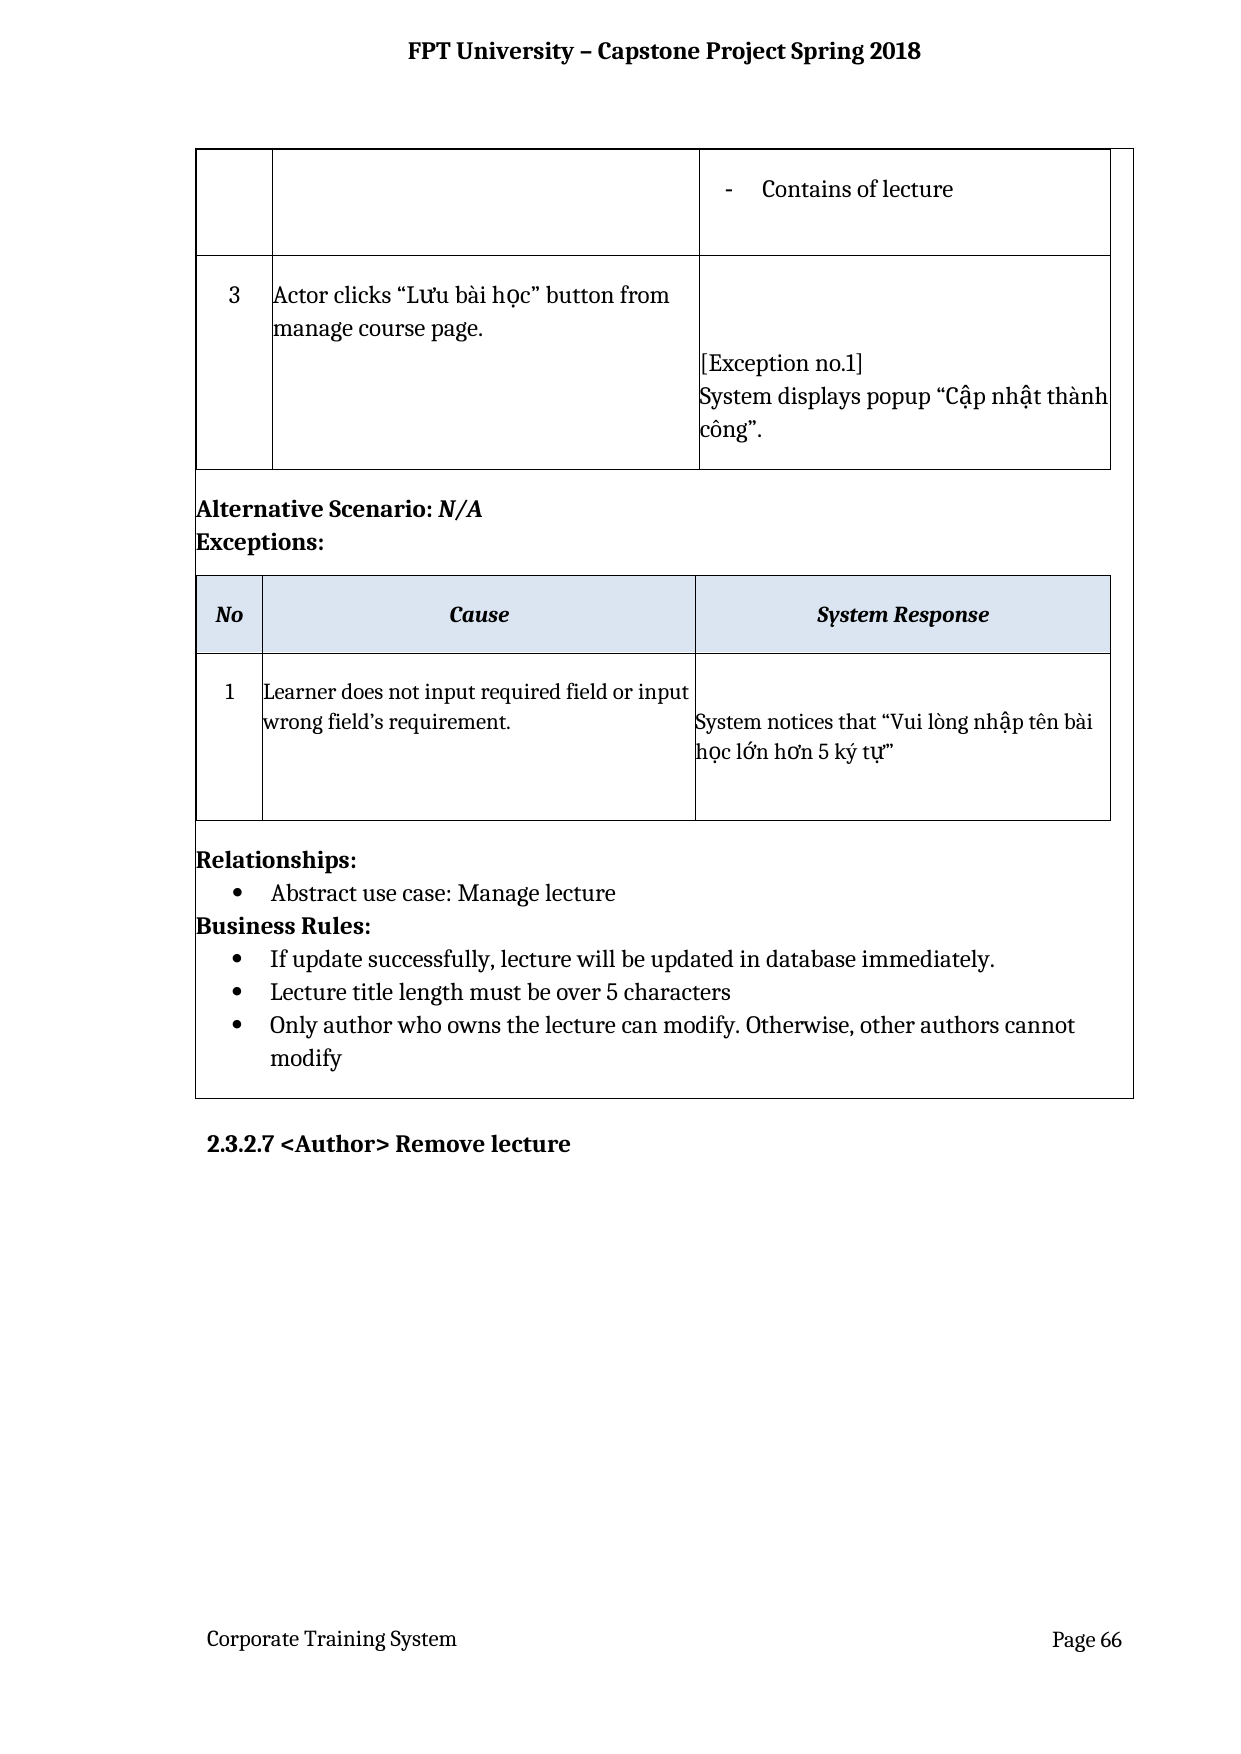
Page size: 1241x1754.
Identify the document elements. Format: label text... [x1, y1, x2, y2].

text 2.3.2.7 <Author> Remove lecture [207, 1129, 1122, 1158]
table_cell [196, 149, 1133, 1098]
